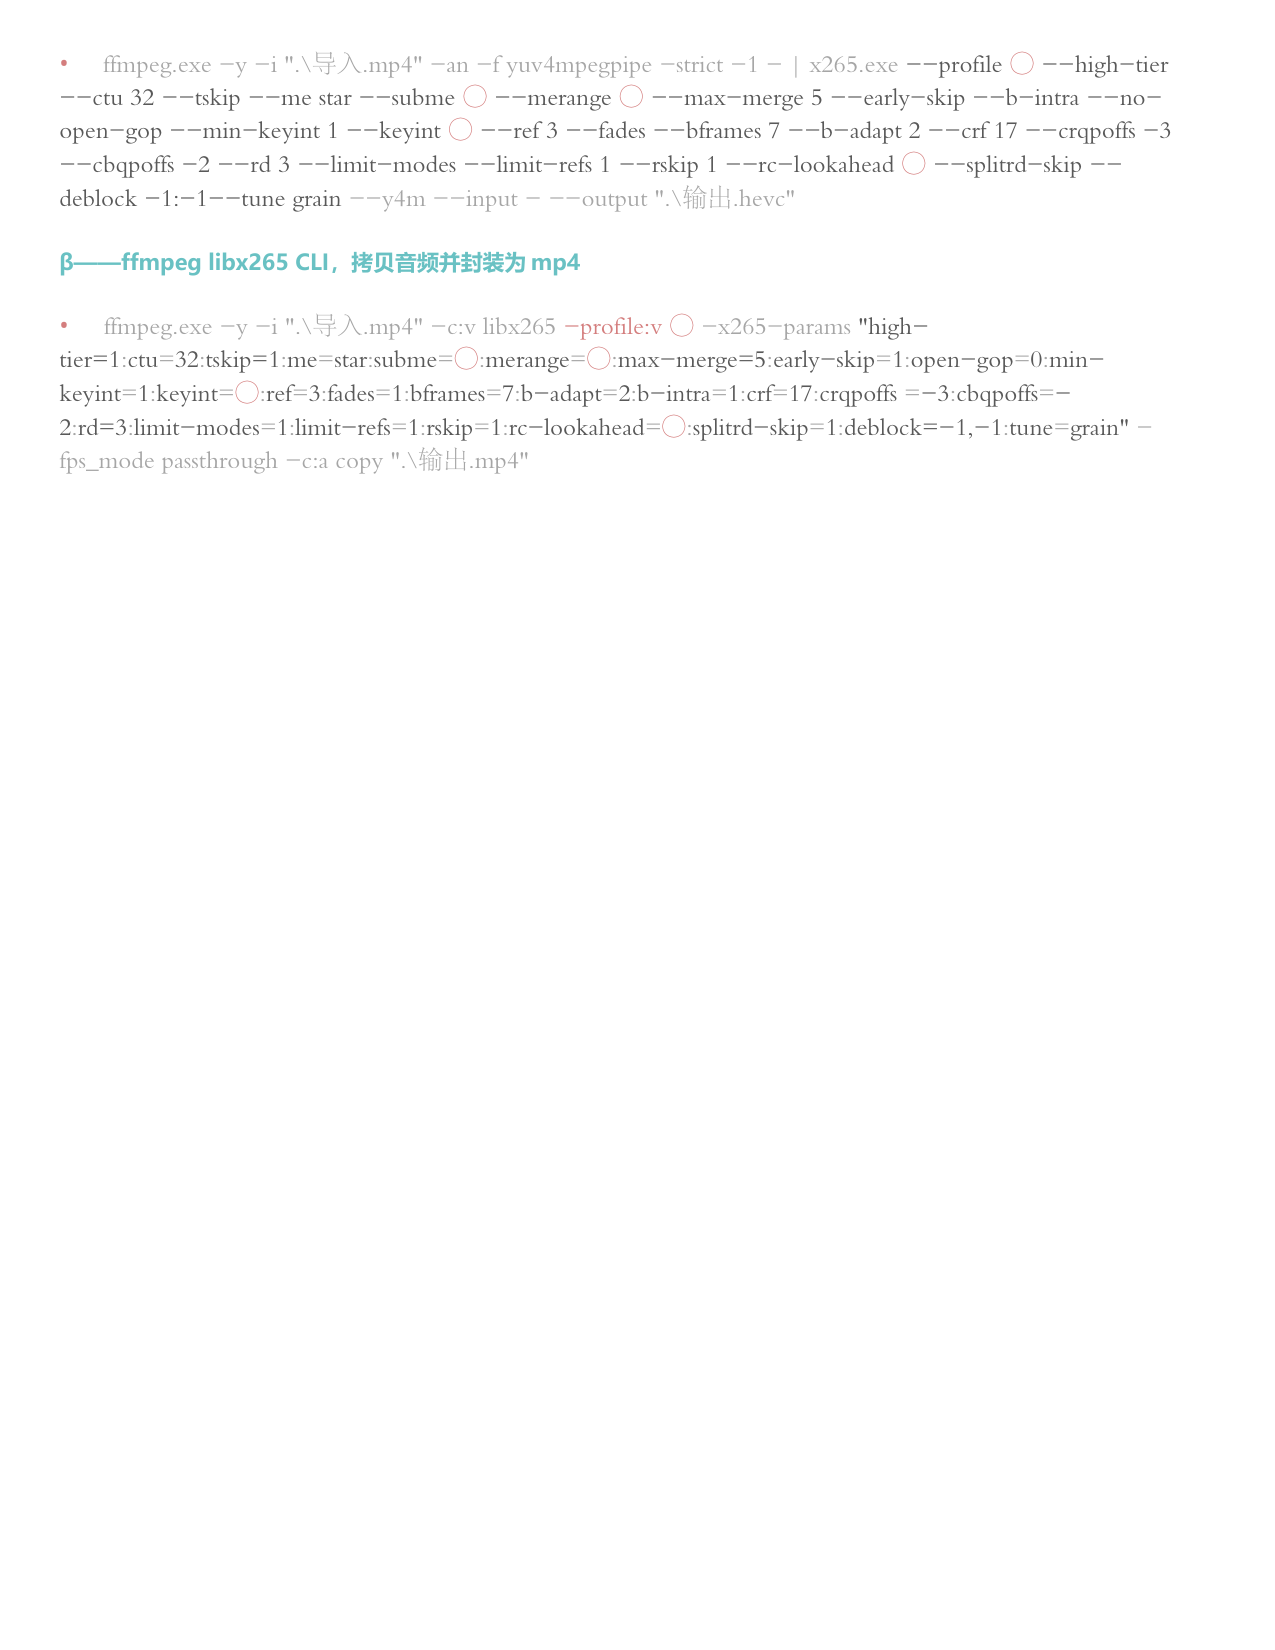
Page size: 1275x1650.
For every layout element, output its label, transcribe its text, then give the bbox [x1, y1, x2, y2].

list ffmpeg.exe -y -i ".\导入.mp4" -c:v libx265 -profile:v 〇 -x265-params "high-tier=1:ctu=32:tskip=1:me=star:subme=〇:merange=〇:max-merge=5:early-skip=1:open-gop=0:min-keyint=1:keyint=〇:ref=3:fades=1:bframes=7:b-adapt=2:b-intra=1:crf=17:crqpoffs =-3:cbqpoffs=-2:rd=3:limit-modes=1:limit-refs=1:rskip=1:rc-lookahead=〇:splitrd-skip=1:deblock=-1,-1:tune=grain" -fps_mode passthrough -c:a copy ".\输出.mp4" [59, 308, 1200, 478]
text β——ffmpeg libx265 CLI，拷贝音频并封装为mp4 [59, 245, 1200, 279]
list ffmpeg.exe -y -i ".\导入.mp4" -an -f yuv4mpegpipe -strict -1 - | x265.exe --profile 〇 --high-tier --ctu 32 --tskip --me star --subme 〇 --merange 〇 --max-merge 5 --early-skip --b-intra --no-open-gop --min-keyint 1 --keyint 〇 --ref 3 --fades --bframes 7 --b-adapt 2 --crf 17 --crqpoffs -3 --cbqpoffs -2 --rd 3 --limit-modes --limit-refs 1 --rskip 1 --rc-lookahead 〇 --splitrd-skip --deblock -1:-1--tune grain --y4m --input - --output ".\输出.hevc" [59, 46, 1200, 216]
